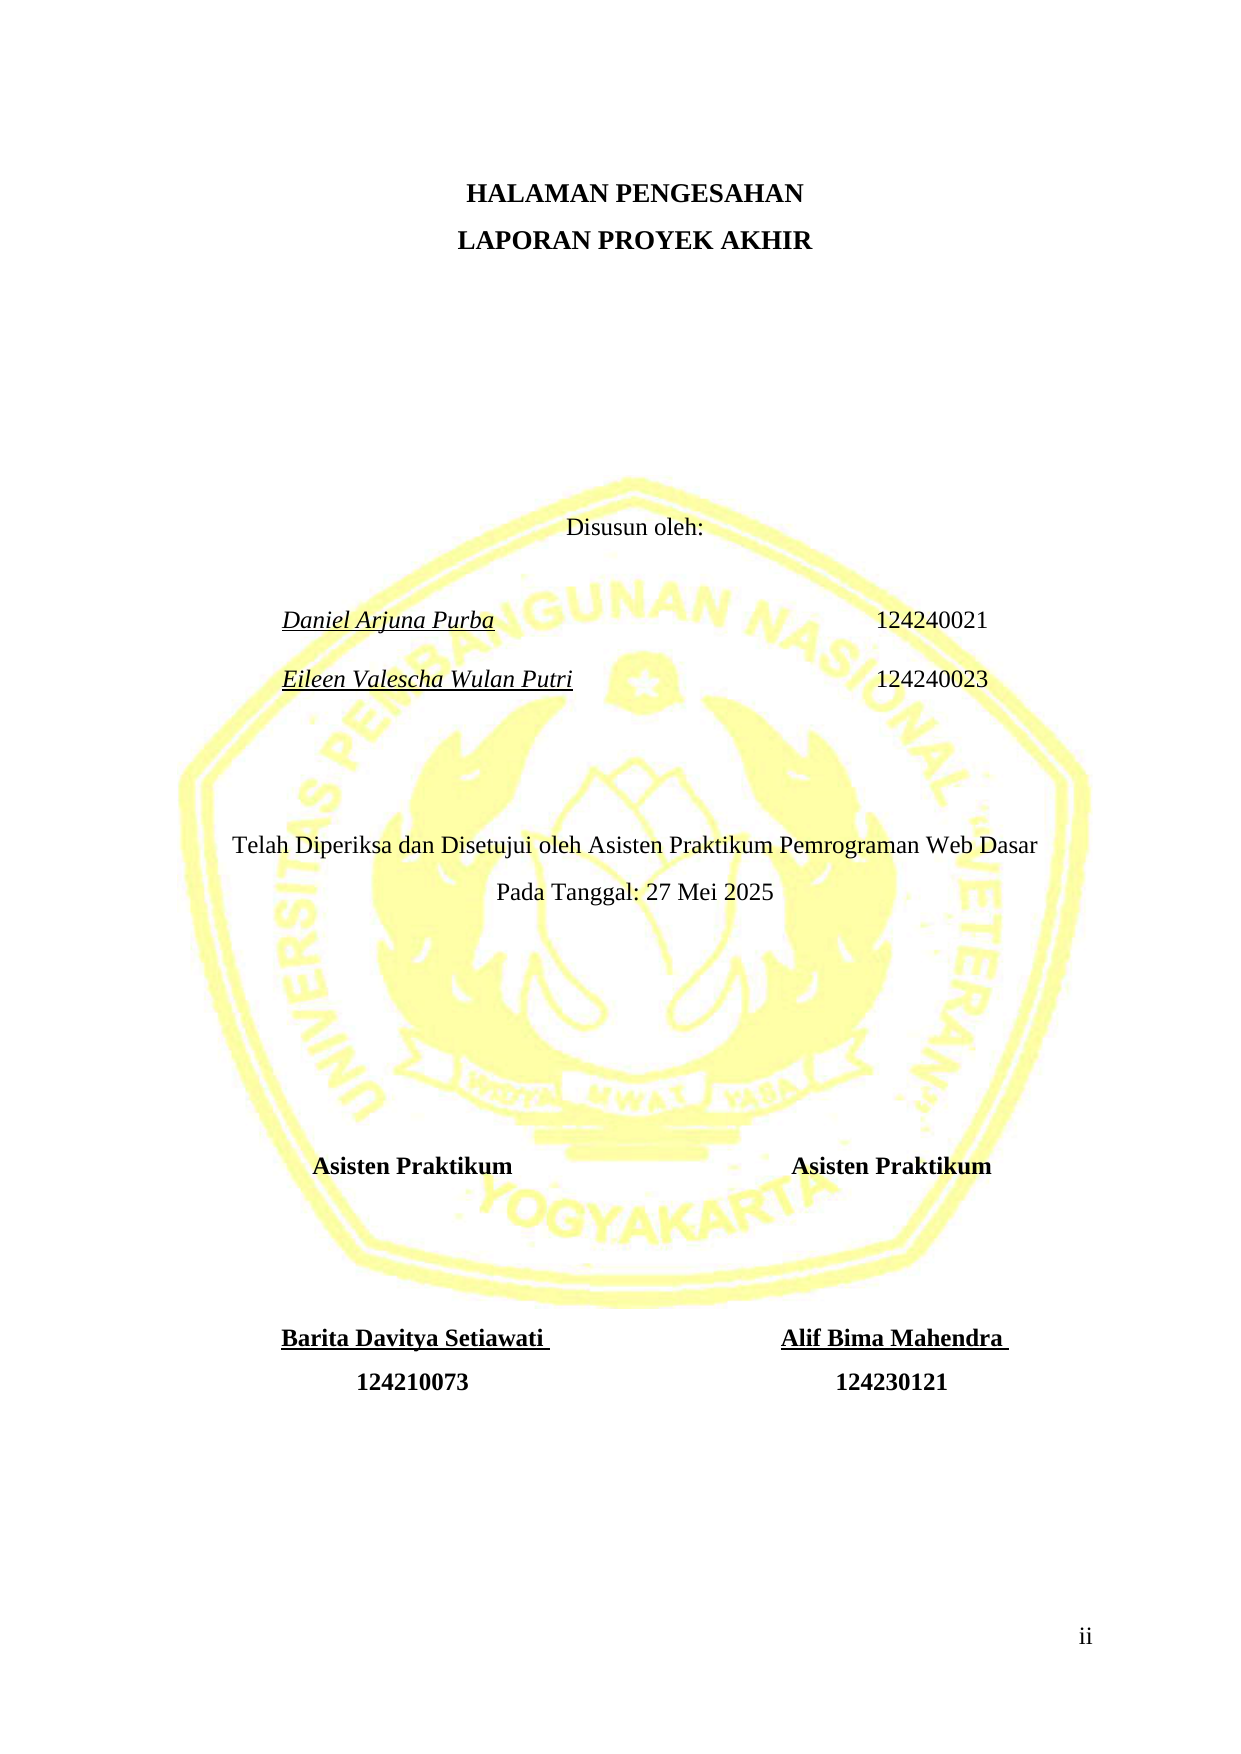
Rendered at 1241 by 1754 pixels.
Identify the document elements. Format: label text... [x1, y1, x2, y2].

text Daniel Arjuna Purba 124240021 [177, 605, 1092, 633]
text Pada Tanggal: 27 Mei 2025 [177, 877, 1092, 905]
text LAPORAN PROYEK AKHIR [177, 224, 1092, 255]
table_header Asisten Praktikum Alif Bima Mahendra 124230121 [648, 1108, 1136, 1409]
text Disusun oleh: [177, 512, 1092, 541]
picture [177, 475, 1093, 1309]
text Telah Diperiksa dan Disetujui oleh Asisten Praktikum Pemrograman Web Dasar [177, 830, 1092, 859]
text Eileen Valescha Wulan Putri 124240023 [177, 664, 1092, 693]
table_header Asisten Praktikum Barita Davitya Setiawati 124210073 [177, 1108, 647, 1409]
subtitle HALAMAN PENGESAHAN [177, 177, 1092, 208]
